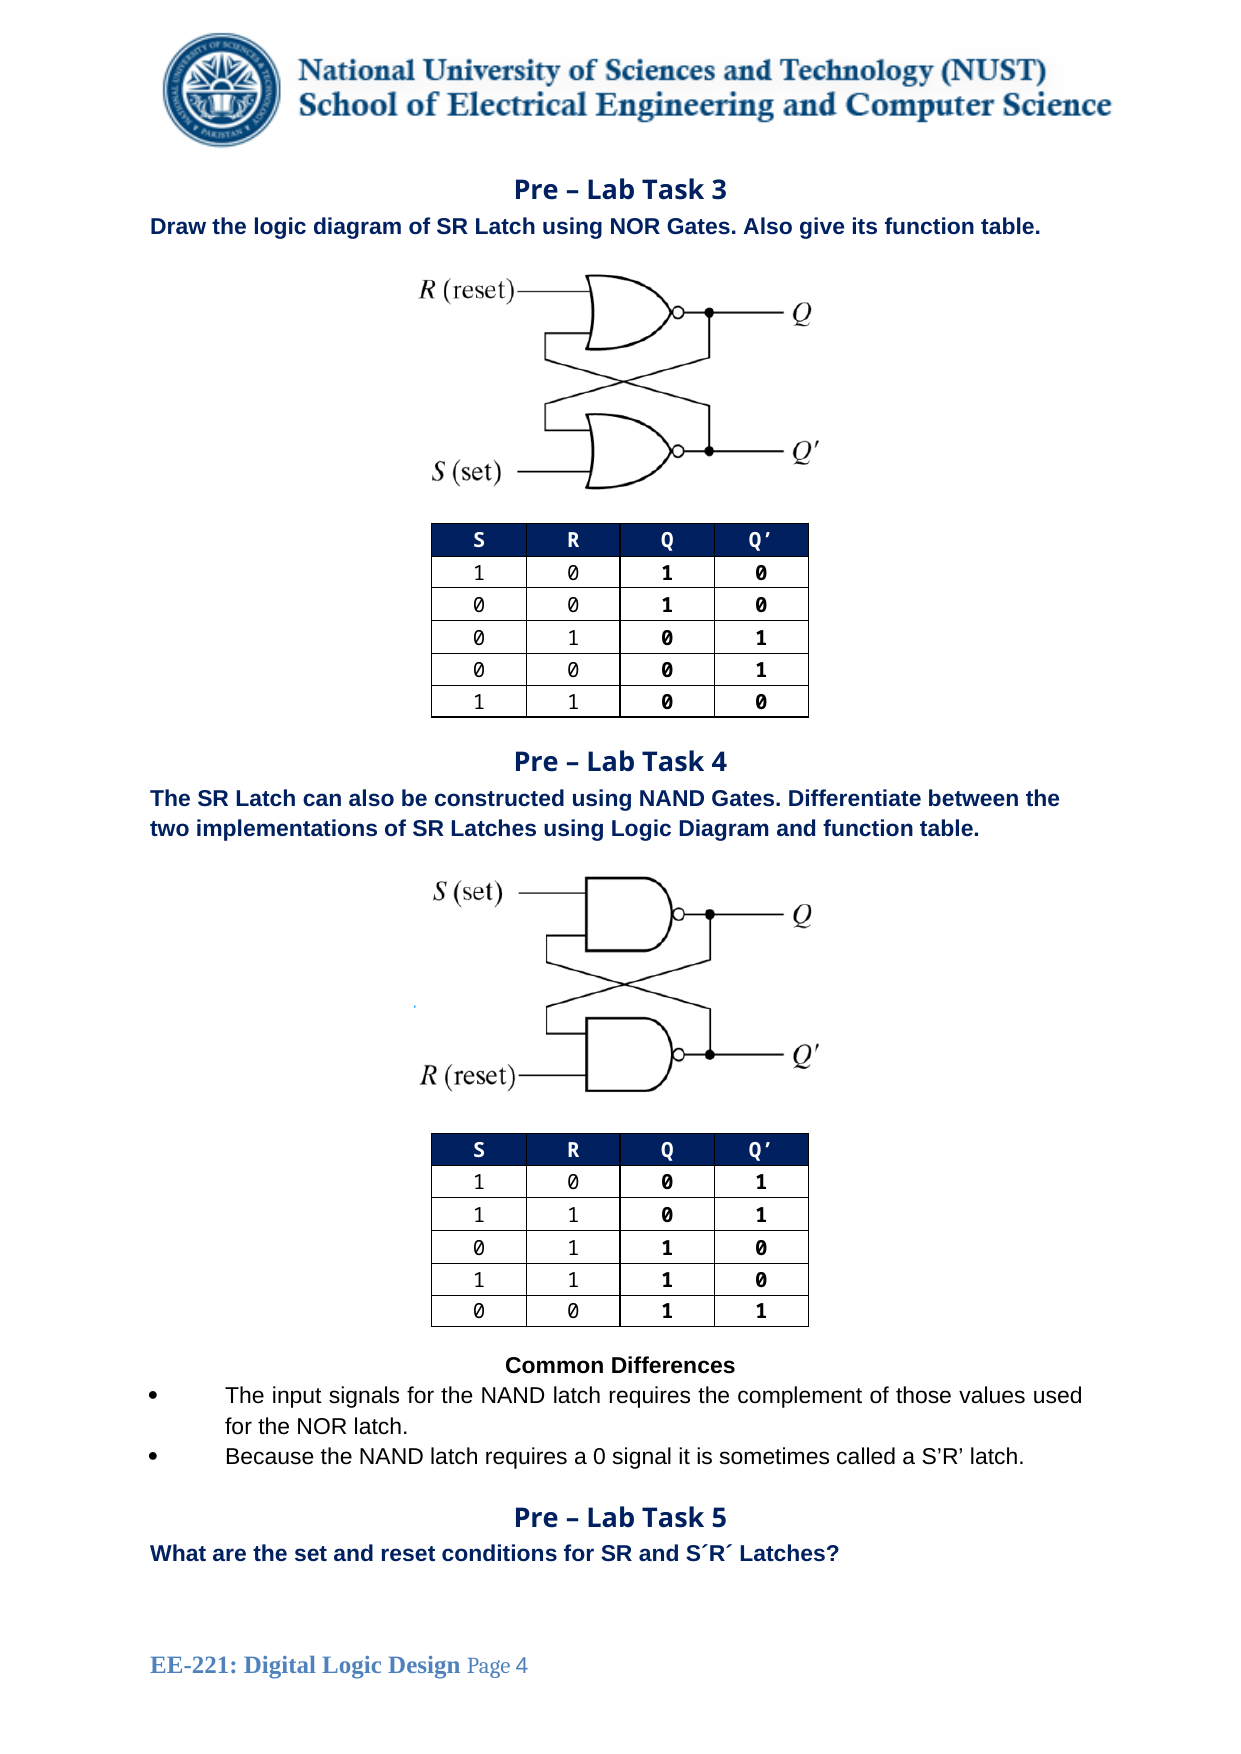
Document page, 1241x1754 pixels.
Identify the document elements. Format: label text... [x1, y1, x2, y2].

table_cell 1 [432, 1264, 526, 1294]
table_cell 0 [432, 621, 526, 653]
list The input signals for the NAND latch requires the complement of those values used for the NOR latch. [149, 1382, 1090, 1439]
text Pre – Lab Task 3 [150, 171, 1090, 208]
table_cell 0 [527, 1166, 619, 1197]
table_cell 0 [715, 588, 808, 620]
table_cell 0 [432, 1231, 526, 1263]
table_header Q’ [715, 1134, 808, 1165]
table_cell 0 [432, 588, 526, 620]
table_cell 0 [715, 686, 808, 716]
text The SR Latch can also be constructed using NAND Gates. Differentiate between the two implementations of SR Latches using Logic Diagram and function table. [150, 785, 1090, 841]
table_cell 1 [432, 686, 526, 716]
table_cell 1 [715, 1296, 808, 1326]
table_cell 0 [715, 557, 808, 587]
table_header R [527, 524, 619, 556]
table_cell 1 [621, 557, 714, 587]
table_cell 1 [432, 557, 526, 587]
table_cell 0 [621, 654, 714, 685]
table_cell 1 [432, 1198, 526, 1230]
table_cell 0 [715, 1231, 808, 1263]
table_header Q’ [715, 524, 808, 556]
table_cell 0 [715, 1264, 808, 1294]
table_cell 1 [715, 654, 808, 685]
picture [414, 866, 827, 1108]
table_cell 0 [527, 1296, 619, 1326]
table_cell 0 [527, 588, 619, 620]
table_cell 1 [527, 686, 619, 716]
picture [416, 264, 825, 498]
table_header R [527, 1134, 619, 1165]
table_cell 0 [432, 1296, 526, 1326]
table_cell 0 [527, 654, 619, 685]
table_cell 0 [432, 654, 526, 685]
table_cell 0 [621, 686, 714, 716]
text Draw the logic diagram of SR Latch using NOR Gates. Also give its function table. [150, 213, 1090, 239]
table_cell 0 [621, 1198, 714, 1230]
table_cell 1 [621, 1231, 714, 1263]
table_cell 1 [527, 1198, 619, 1230]
table_cell 1 [621, 588, 714, 620]
table_header S [432, 1134, 526, 1165]
picture [150, 27, 1125, 158]
table_header Q [621, 1134, 714, 1165]
table_cell 0 [621, 621, 714, 653]
text What are the set and reset conditions for SR and S´R´ Latches? [150, 1540, 1090, 1567]
table_cell 1 [621, 1264, 714, 1294]
table_cell 1 [715, 621, 808, 653]
table_header S [432, 524, 526, 556]
table_cell 1 [621, 1296, 714, 1326]
table_cell 1 [715, 1166, 808, 1197]
text Pre – Lab Task 5 [150, 1498, 1090, 1535]
table_cell 1 [527, 1231, 619, 1263]
table_cell 1 [527, 621, 619, 653]
table_header Q [621, 524, 714, 556]
list Because the NAND latch requires a 0 signal it is sometimes called a S’R’ latch. [149, 1443, 1090, 1469]
table_cell 1 [432, 1166, 526, 1197]
text Common Differences [150, 1352, 1090, 1378]
table_cell 1 [715, 1198, 808, 1230]
text Pre – Lab Task 4 [150, 742, 1090, 779]
table_cell 1 [527, 1264, 619, 1294]
table_cell 0 [527, 557, 619, 587]
table_cell 0 [621, 1166, 714, 1197]
